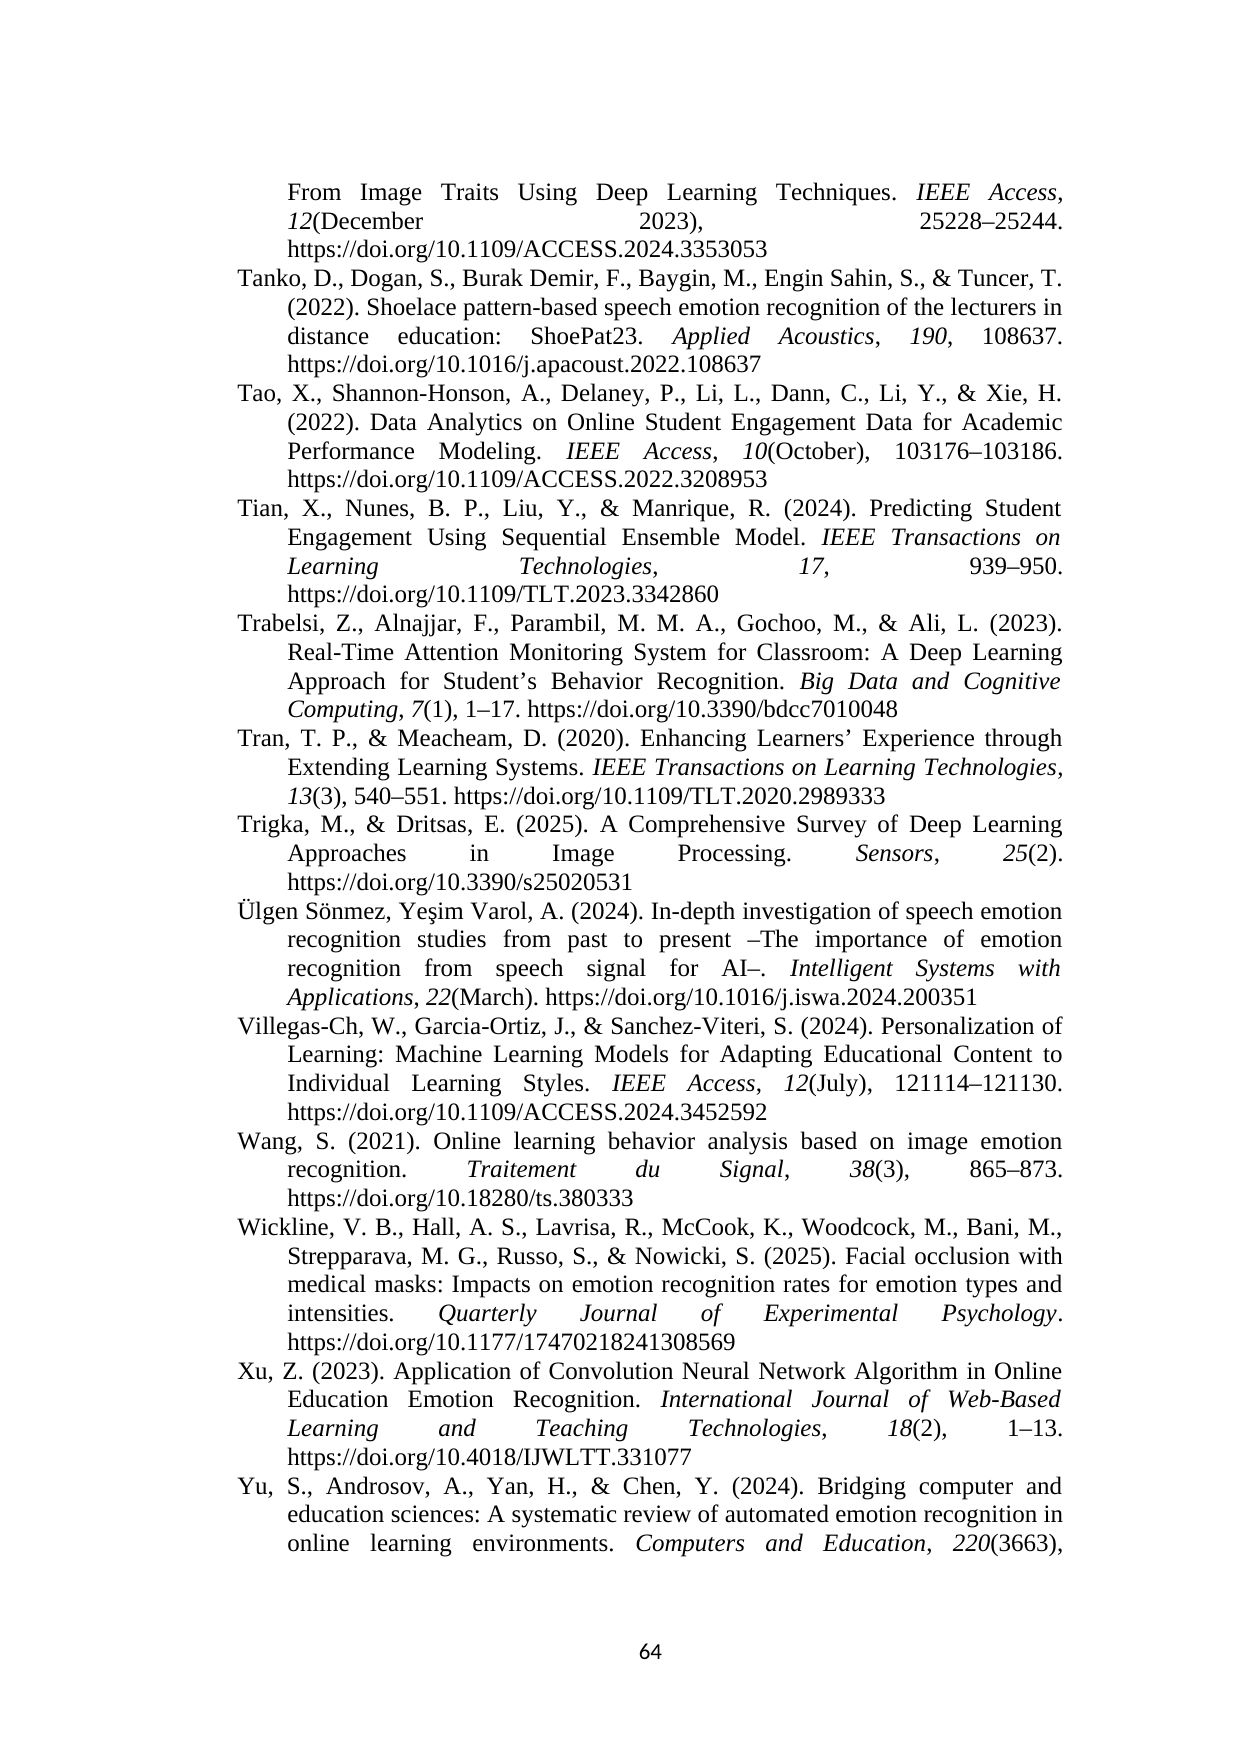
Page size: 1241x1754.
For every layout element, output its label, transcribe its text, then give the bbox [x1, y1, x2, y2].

text Wickline, V. B., Hall, A. S., Lavrisa, R., McCook, K., Woodcock, M., Bani, M., Strepparava, M. G., Russo, S., & Nowicki, S. (2025). Facial occlusion with medical masks: Impacts on emotion recognition rates for emotion types and intensities. Quarterly Journal of Experimental Psychology. https://doi.org/10.1177/17470218241308569 [237, 1212, 1063, 1356]
text Tran, T. P., & Meacheam, D. (2020). Enhancing Learners’ Experience through Extending Learning Systems. IEEE Transactions on Learning Technologies, 13(3), 540–551. https://doi.org/10.1109/TLT.2020.2989333 [237, 723, 1063, 809]
text Ülgen Sönmez, Yeşim Varol, A. (2024). In-depth investigation of speech emotion recognition studies from past to present –The importance of emotion recognition from speech signal for AI–. Intelligent Systems with Applications, 22(March). https://doi.org/10.1016/j.iswa.2024.200351 [237, 896, 1063, 1011]
text Tanko, D., Dogan, S., Burak Demir, F., Baygin, M., Engin Sahin, S., & Tuncer, T. (2022). Shoelace pattern-based speech emotion recognition of the lecturers in distance education: ShoePat23. Applied Acoustics, 190, 108637. https://doi.org/10.1016/j.apacoust.2022.108637 [237, 263, 1063, 378]
text Xu, Z. (2023). Application of Convolution Neural Network Algorithm in Online Education Emotion Recognition. International Journal of Web-Based Learning and Teaching Technologies, 18(2), 1–13. https://doi.org/10.4018/IJWLTT.331077 [237, 1356, 1063, 1471]
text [237, 177, 1063, 263]
text Trabelsi, Z., Alnajjar, F., Parambil, M. M. A., Gochoo, M., & Ali, L. (2023). Real-Time Attention Monitoring System for Classroom: A Deep Learning Approach for Student’s Behavior Recognition. Big Data and Cognitive Computing, 7(1), 1–17. https://doi.org/10.3390/bdcc7010048 [237, 608, 1063, 723]
text Tao, X., Shannon-Honson, A., Delaney, P., Li, L., Dann, C., Li, Y., & Xie, H. (2022). Data Analytics on Online Student Engagement Data for Academic Performance Modeling. IEEE Access, 10(October), 103176–103186. https://doi.org/10.1109/ACCESS.2022.3208953 [237, 378, 1063, 493]
text Tian, X., Nunes, B. P., Liu, Y., & Manrique, R. (2024). Predicting Student Engagement Using Sequential Ensemble Model. IEEE Transactions on Learning Technologies, 17, 939–950. https://doi.org/10.1109/TLT.2023.3342860 [237, 493, 1063, 608]
text Wang, S. (2021). Online learning behavior analysis based on image emotion recognition. Traitement du Signal, 38(3), 865–873. https://doi.org/10.18280/ts.380333 [237, 1126, 1063, 1212]
text Trigka, M., & Dritsas, E. (2025). A Comprehensive Survey of Deep Learning Approaches in Image Processing. Sensors, 25(2). https://doi.org/10.3390/s25020531 [237, 809, 1063, 896]
text Villegas-Ch, W., Garcia-Ortiz, J., & Sanchez-Viteri, S. (2024). Personalization of Learning: Machine Learning Models for Adapting Educational Content to Individual Learning Styles. IEEE Access, 12(July), 121114–121130. https://doi.org/10.1109/ACCESS.2024.3452592 [237, 1011, 1063, 1126]
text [237, 1471, 1063, 1557]
